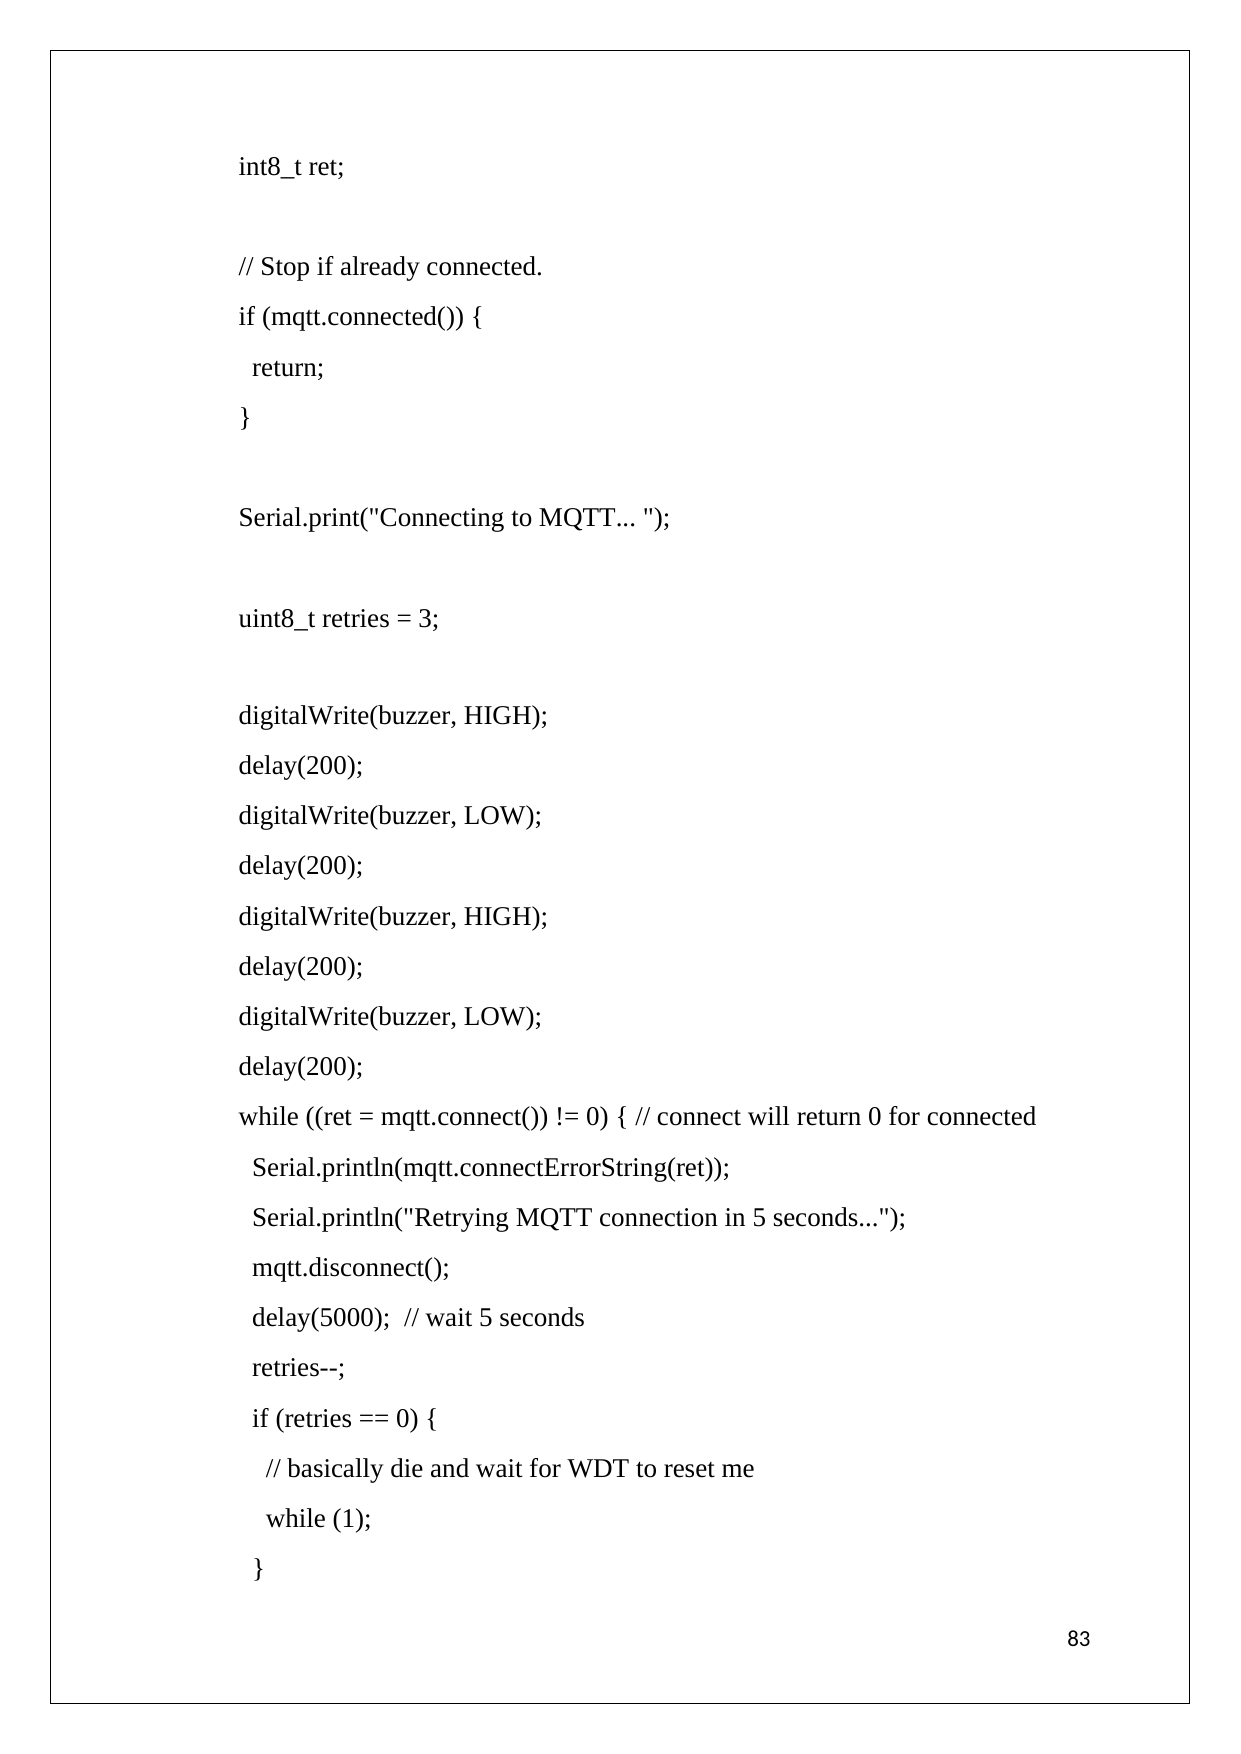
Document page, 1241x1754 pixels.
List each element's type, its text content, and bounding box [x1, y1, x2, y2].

text while (1); [225, 1502, 1090, 1533]
text if (mqtt.connected()) { [225, 301, 1090, 332]
text // Stop if already connected. [225, 250, 1090, 281]
text delay(5000); // wait 5 seconds [225, 1301, 1090, 1332]
text digitalWrite(buzzer, HIGH); [225, 699, 1090, 730]
text while ((ret = mqtt.connect()) != 0) { // connect will return 0 for connected [225, 1101, 1090, 1132]
text Serial.println(mqtt.connectErrorString(ret)); [225, 1151, 1090, 1182]
text delay(200); [225, 749, 1090, 780]
text delay(200); [225, 849, 1090, 881]
text retries--; [225, 1352, 1090, 1383]
text int8_t ret; [225, 150, 1090, 181]
text Serial.print("Connecting to MQTT... "); [225, 501, 1090, 532]
text digitalWrite(buzzer, HIGH); [225, 900, 1090, 931]
text Serial.println("Retrying MQTT connection in 5 seconds..."); [225, 1201, 1090, 1232]
text digitalWrite(buzzer, LOW); [225, 1000, 1090, 1031]
text mqtt.disconnect(); [225, 1251, 1090, 1282]
text } [225, 1552, 1090, 1583]
text if (retries == 0) { [225, 1402, 1090, 1433]
text uint8_t retries = 3; [225, 602, 1090, 633]
text return; [225, 351, 1090, 382]
text delay(200); [225, 1050, 1090, 1081]
text // basically die and wait for WDT to reset me [225, 1452, 1090, 1483]
text } [225, 401, 1090, 432]
text delay(200); [225, 950, 1090, 981]
text digitalWrite(buzzer, LOW); [225, 799, 1090, 830]
